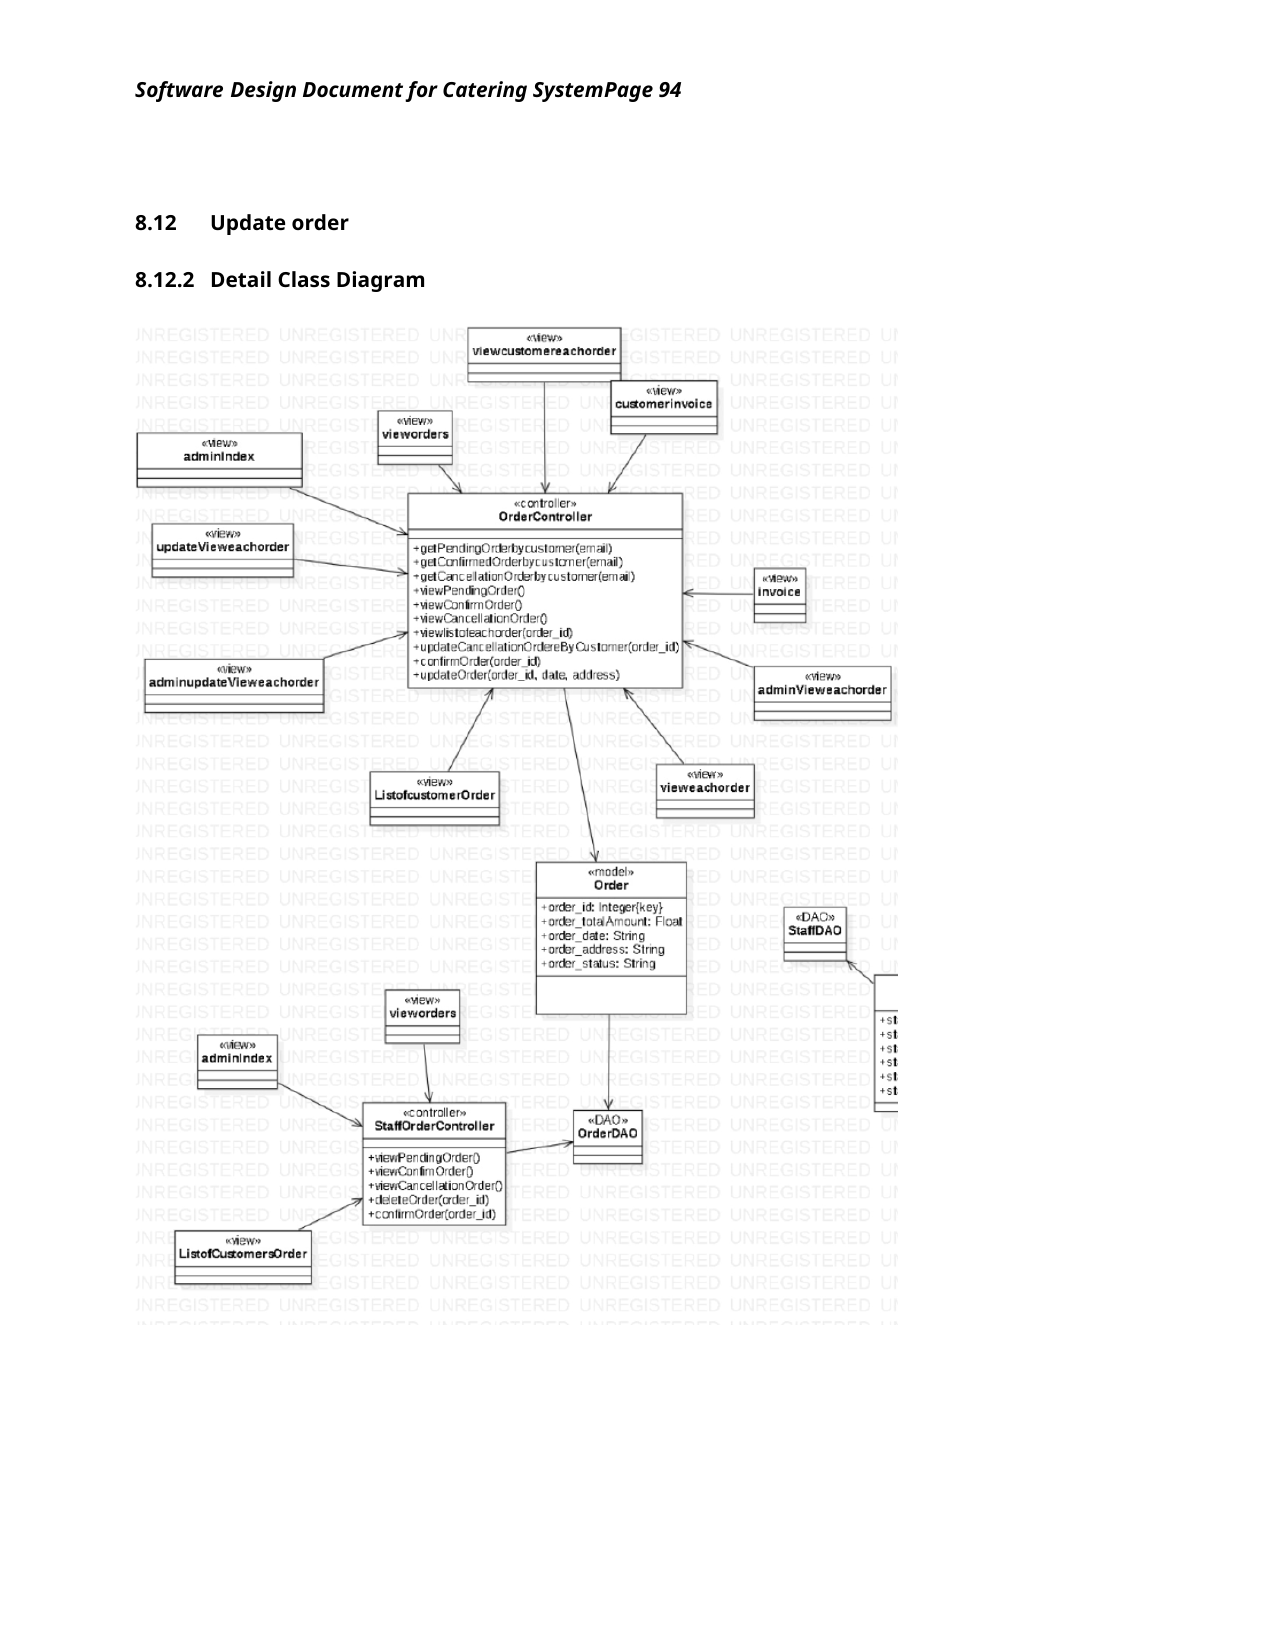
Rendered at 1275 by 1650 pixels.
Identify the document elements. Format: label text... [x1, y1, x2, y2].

picture [136, 321, 898, 1325]
subtitle Detail Class Diagram [135, 265, 1140, 294]
subtitle Update order [135, 208, 1140, 236]
